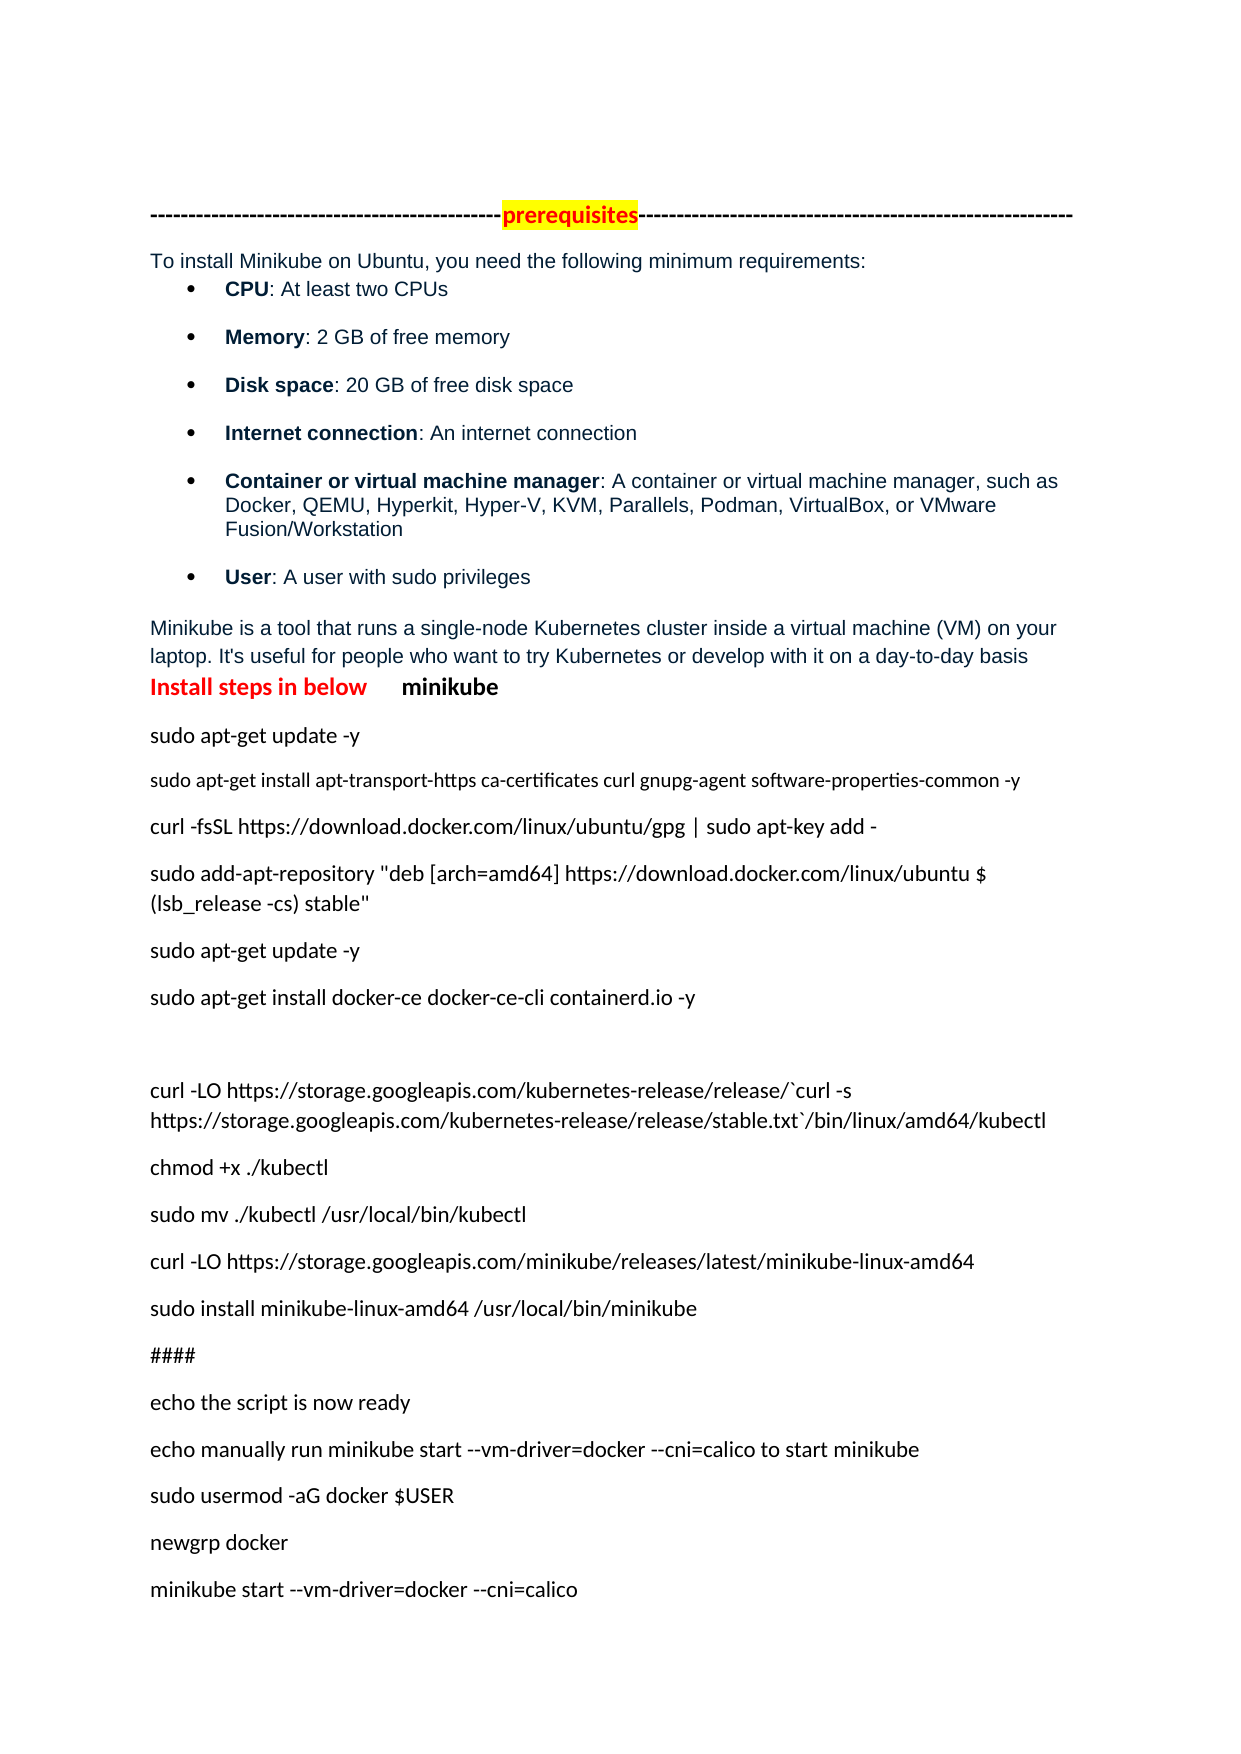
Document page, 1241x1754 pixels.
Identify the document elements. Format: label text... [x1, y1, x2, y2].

text ----------------------------------------------prerequisites--------------------------------------------------------- [150, 199, 1090, 230]
text sudo apt-get update -y [150, 721, 1090, 749]
text chmod +x ./kubectl [150, 1153, 1090, 1181]
text Minikube is a tool that runs a single-node Kubernetes cluster inside a virtual machine (VM) on your laptop. It's useful for people who want to try Kubernetes or develop with it on a day-to-day basis [150, 616, 1090, 668]
text echo manually run minikube start --vm-driver=docker --cni=calico to start minikube [150, 1435, 1090, 1463]
list CPU: At least two CPUs [187, 277, 1090, 301]
text To install Minikube on Ubuntu, you need the following minimum requirements: [150, 249, 1090, 273]
text sudo add-apt-repository "deb [arch=amd64] https://download.docker.com/linux/ubuntu $(lsb_release -cs) stable" [150, 859, 1090, 917]
text sudo apt-get install apt-transport-https ca-certificates curl gnupg-agent software-properties-common -y [150, 768, 1090, 793]
text sudo install minikube-linux-amd64 /usr/local/bin/minikube [150, 1294, 1090, 1322]
text #### [150, 1341, 1090, 1369]
text sudo usermod -aG docker $USER [150, 1482, 1090, 1509]
text curl -LO https://storage.googleapis.com/kubernetes-release/release/`curl -s https://storage.googleapis.com/kubernetes-release/release/stable.txt`/bin/linux/amd64/kubectl [150, 1076, 1090, 1134]
list Disk space: 20 GB of free disk space [187, 373, 1090, 397]
text curl -fsSL https://download.docker.com/linux/ubuntu/gpg | sudo apt-key add - [150, 812, 1090, 840]
text sudo mv ./kubectl /usr/local/bin/kubectl [150, 1200, 1090, 1228]
text sudo apt-get install docker-ce docker-ce-cli containerd.io -y [150, 983, 1090, 1011]
text sudo apt-get update -y [150, 936, 1090, 964]
list Internet connection: An internet connection [187, 421, 1090, 445]
text Install steps in below minikube [150, 671, 1090, 702]
text newgrp docker [150, 1528, 1090, 1556]
list Memory: 2 GB of free memory [187, 325, 1090, 349]
text echo the script is now ready [150, 1388, 1090, 1416]
text minikube start --vm-driver=docker --cni=calico [150, 1575, 1090, 1603]
list User: A user with sudo privileges [187, 565, 1090, 589]
text curl -LO https://storage.googleapis.com/minikube/releases/latest/minikube-linux-amd64 [150, 1247, 1090, 1275]
list Container or virtual machine manager: A container or virtual machine manager, such as Docker, QEMU, Hyperkit, Hyper-V, KVM, Parallels, Podman, VirtualBox, or VMware Fusion/Workstation [187, 469, 1090, 541]
